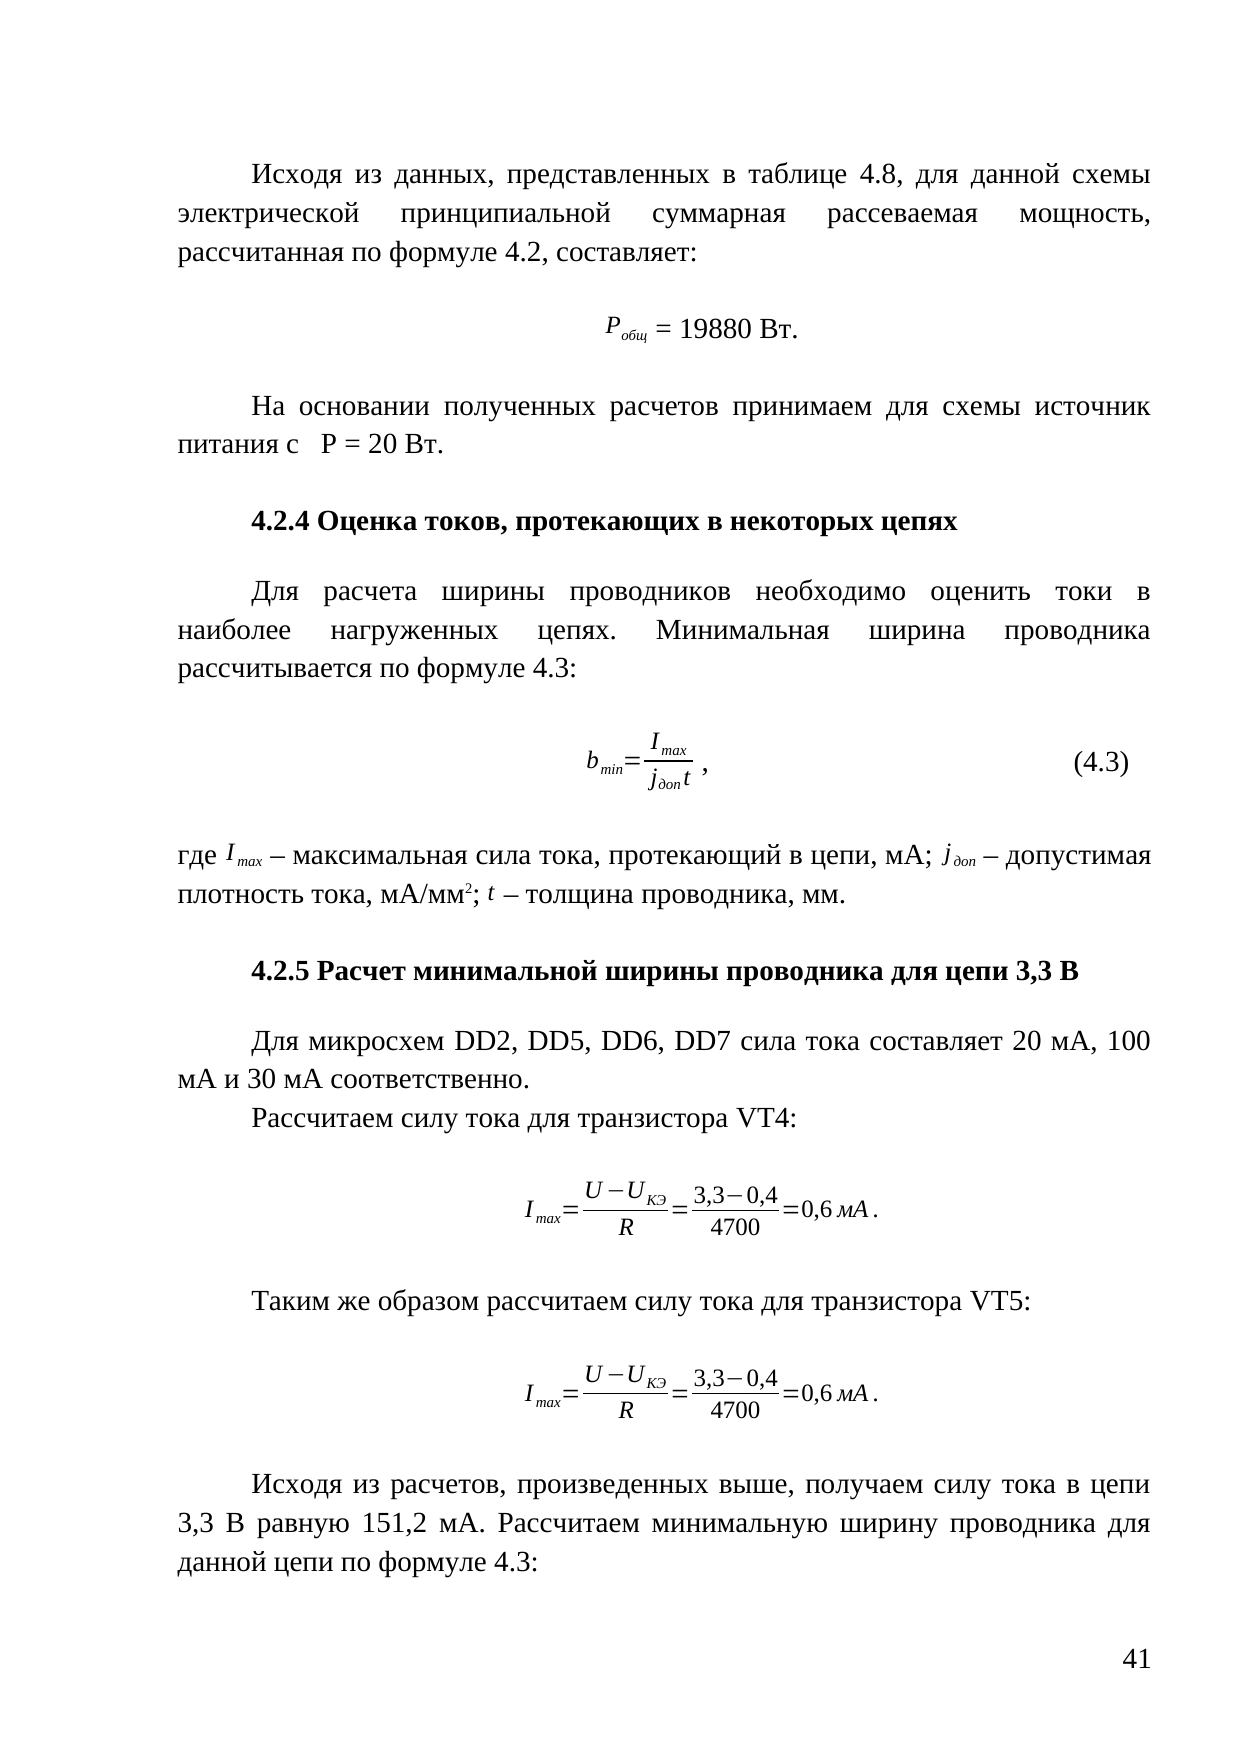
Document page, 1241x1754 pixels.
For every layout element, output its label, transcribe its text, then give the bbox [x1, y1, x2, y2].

text где – максимальная сила тока, протекающий в цепи, мА; – допустимая плотность тока, мА/мм2; – толщина проводника, мм. [177, 837, 1152, 909]
subtitle Оценка токов, протекающих в некоторых цепях [251, 503, 1152, 537]
text На основании полученных расчетов принимаем для схемы источник питания с P = 20 Вт. [177, 388, 1152, 460]
text , (4.3) [177, 727, 1152, 794]
text Для расчета ширины проводников необходимо оценить токи в наиболее нагруженных цепях. Минимальная ширина проводника рассчитывается по формуле 4.3: [177, 573, 1152, 684]
text Исходя из данных, представленных в таблице 4.8, для данной схемы электрической принципиальной суммарная рассеваемая мощность, рассчитанная по формуле 4.2, составляет: [177, 157, 1152, 267]
text Рассчитаем силу тока для транзистора VT4: [177, 1100, 1152, 1133]
subtitle Расчет минимальной ширины проводника для цепи 3,3 В [251, 953, 1152, 987]
text Исходя из расчетов, произведенных выше, получаем силу тока в цепи 3,3 В равную 151,2 мА. Рассчитаем минимальную ширину проводника для данной цепи по формуле 4.3: [177, 1467, 1152, 1577]
text = 19880 Вт. [177, 311, 1152, 344]
text Для микросхем DD2, DD5, DD6, DD7 сила тока составляет 20 мА, 100 мА и 30 мА соответственно. [177, 1023, 1152, 1095]
text Таким же образом рассчитаем силу тока для транзистора VT5: [177, 1283, 1152, 1317]
